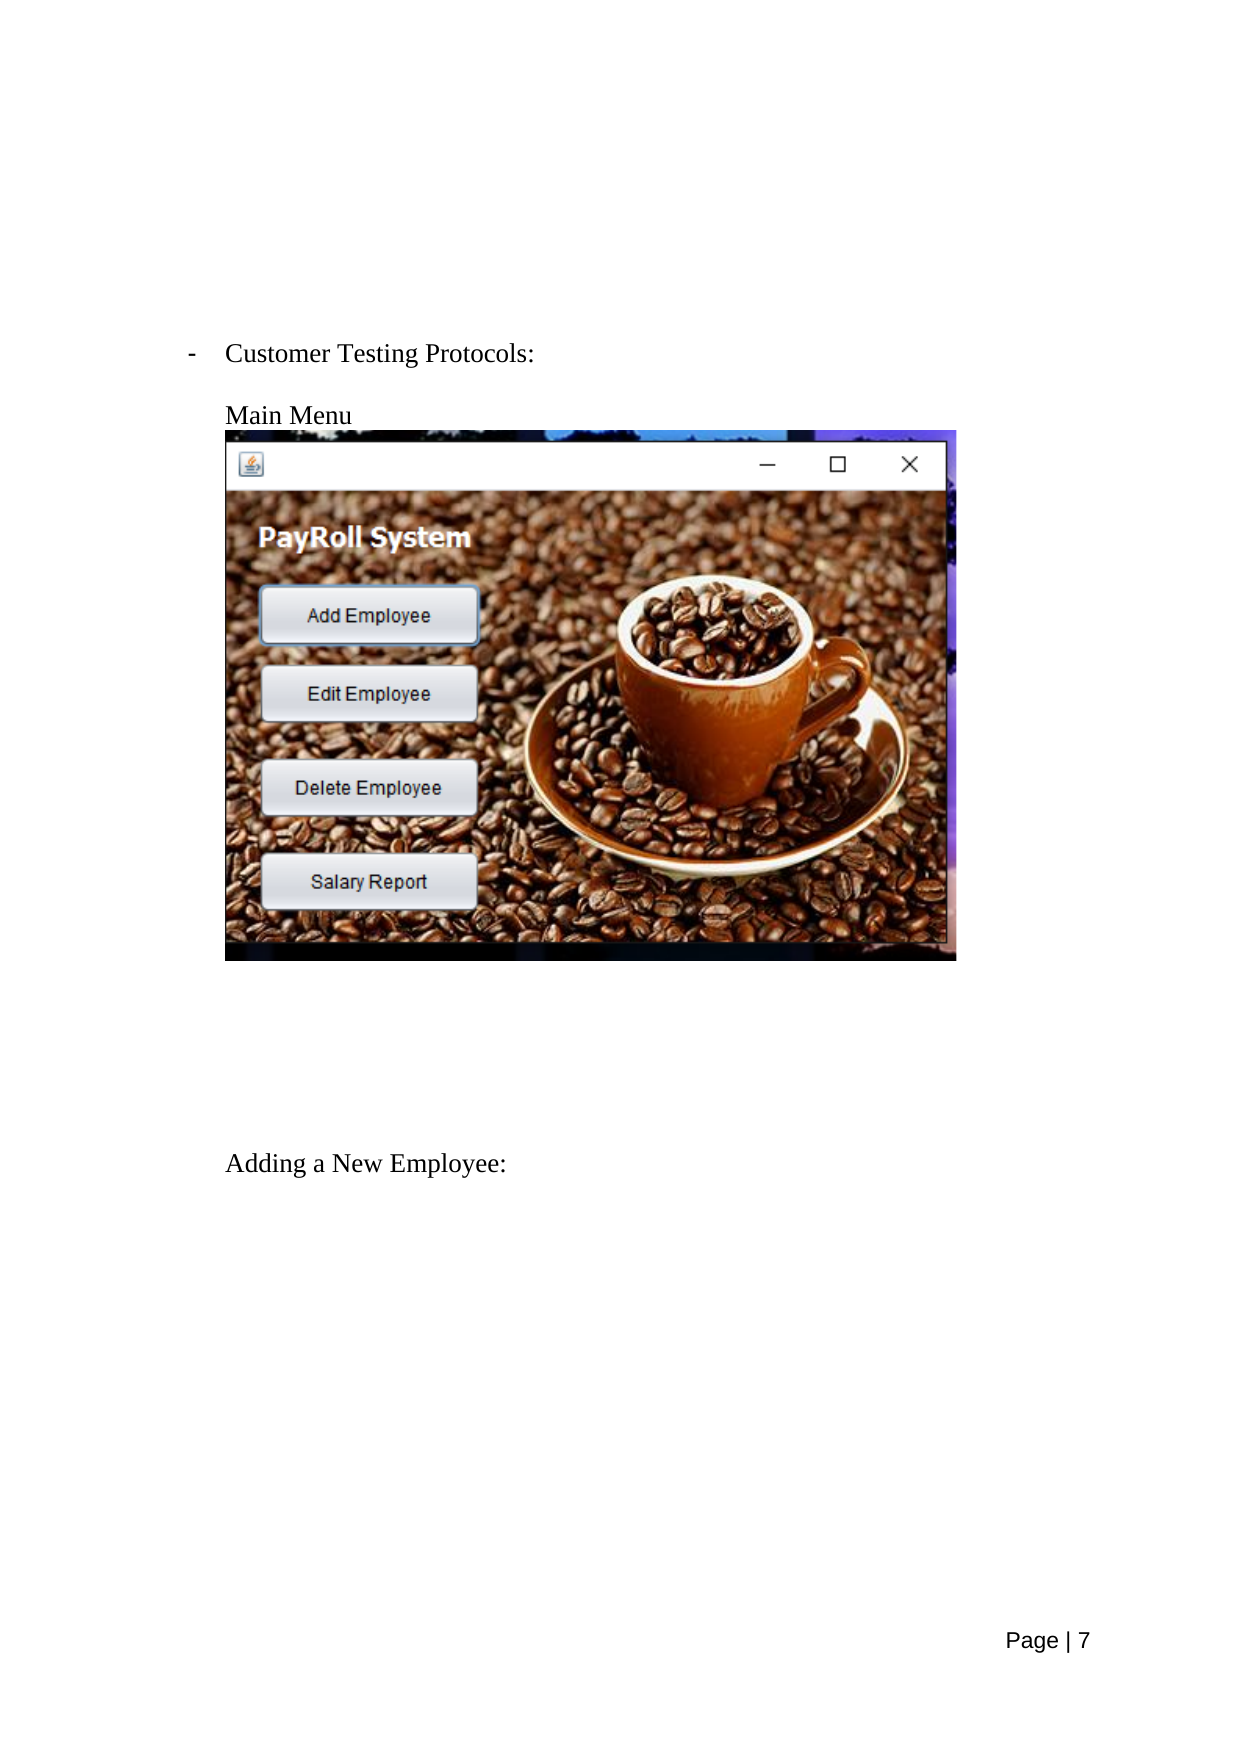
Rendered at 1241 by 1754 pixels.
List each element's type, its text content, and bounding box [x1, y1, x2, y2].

list Main Menu [225, 399, 1090, 430]
picture [225, 430, 957, 961]
list Customer Testing Protocols: [187, 337, 1090, 368]
list Adding a New Employee: [225, 1147, 1090, 1178]
